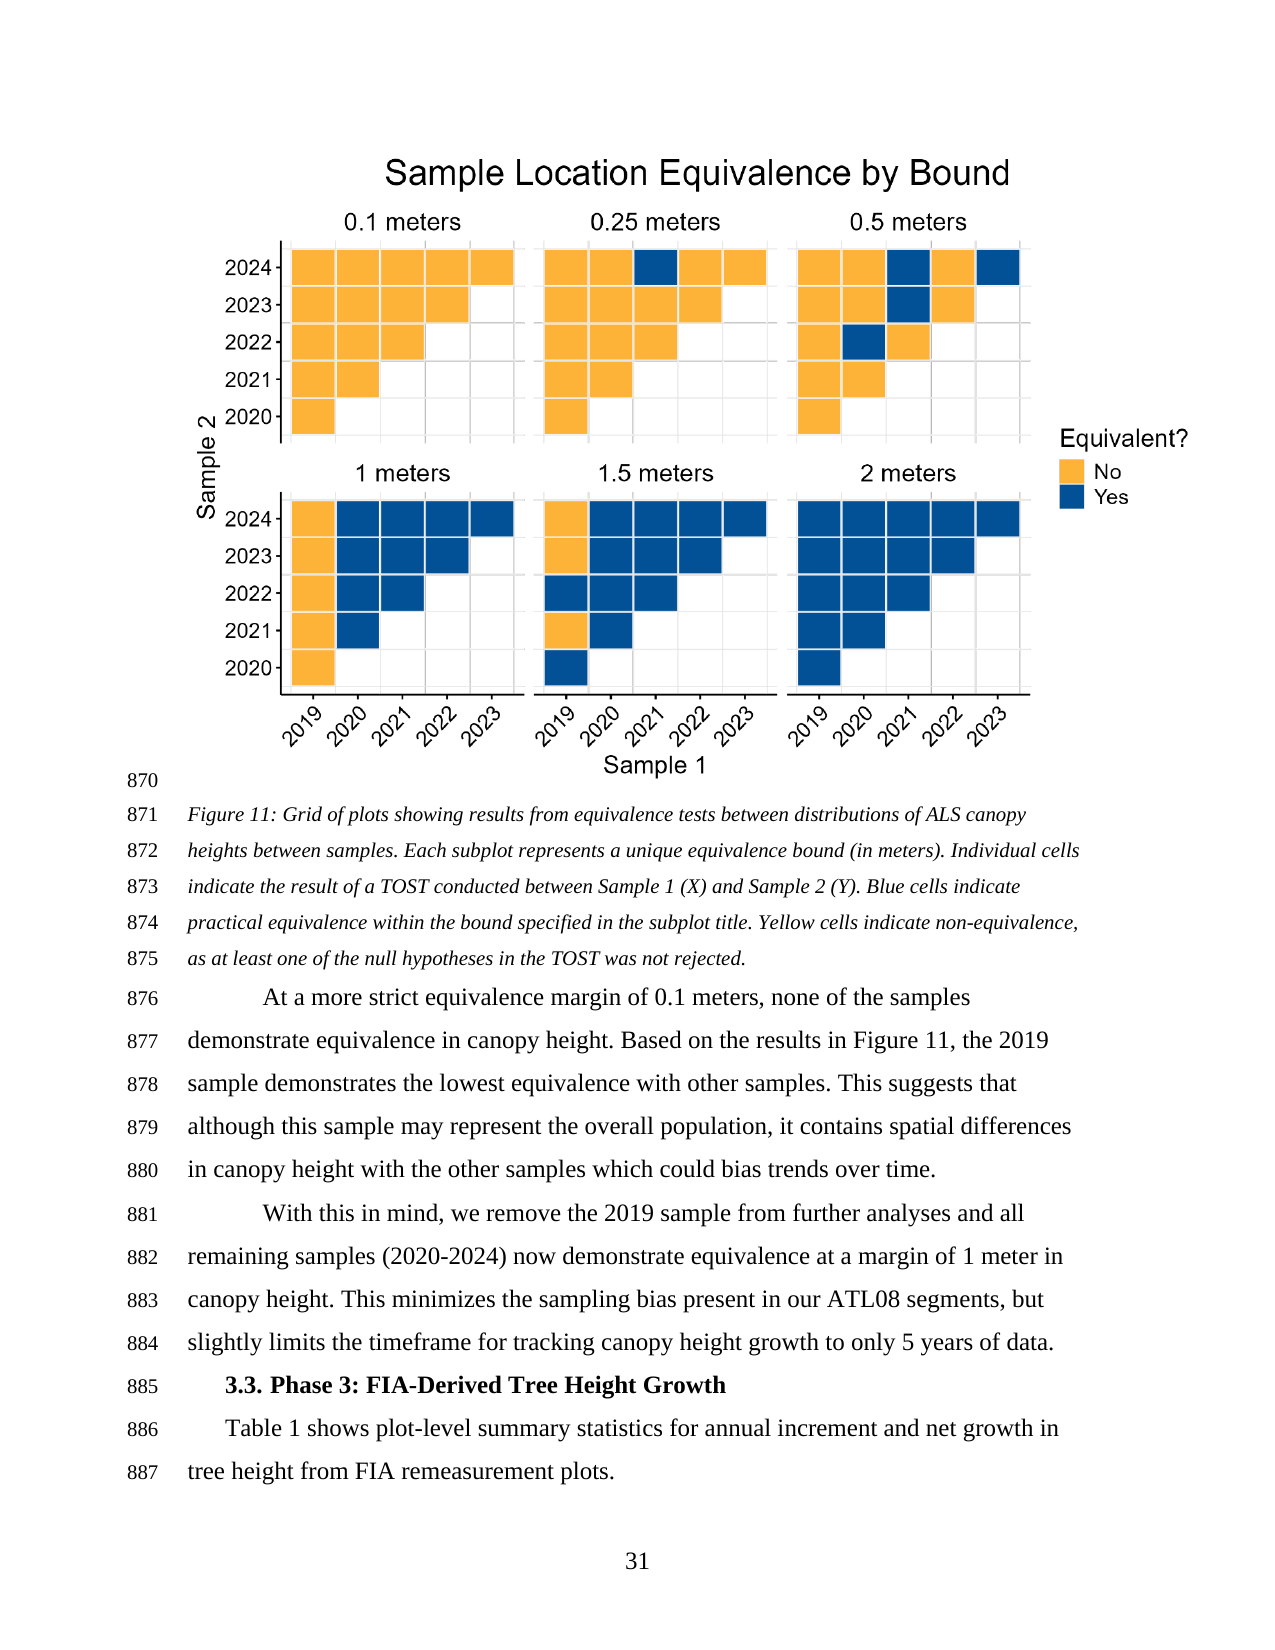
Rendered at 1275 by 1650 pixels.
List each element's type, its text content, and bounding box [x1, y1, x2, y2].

text With this in mind, we remove the 2019 sample from further analyses and all remaining samples (2020-2024) now demonstrate equivalence at a margin of 1 meter in canopy height. This minimizes the sampling bias present in our ATL08 segments, but slightly limits the timeframe for tracking canopy height growth to only 5 years of data. [187, 1198, 1087, 1356]
text Figure 11: Grid of plots showing results from equivalence tests between distributions of ALS canopy heights between samples. Each subplot represents a unique equivalence bound (in meters). Individual cells indicate the result of a TOST conducted between Sample 1 (X) and Sample 2 (Y). Blue cells indicate practical equivalence within the bound specified in the subplot title. Yellow cells indicate non-equivalence, as at least one of the null hypotheses in the TOST was not rejected. [187, 802, 1087, 970]
text At a more strict equivalence margin of 0.1 meters, none of the samples demonstrate equivalence in canopy height. Based on the results in Figure 11, the 2019 sample demonstrates the lowest equivalence with other samples. This suggests that although this sample may represent the overall population, it contains spatial differences in canopy height with the other samples which could bias trends over time. [187, 982, 1087, 1183]
text Table 1 shows plot-level summary statistics for annual increment and net growth in tree height from FIA remeasurement plots. [187, 1413, 1087, 1485]
list Phase 3: FIA-Derived Tree Height Growth [225, 1370, 1087, 1399]
picture [187, 150, 1208, 788]
